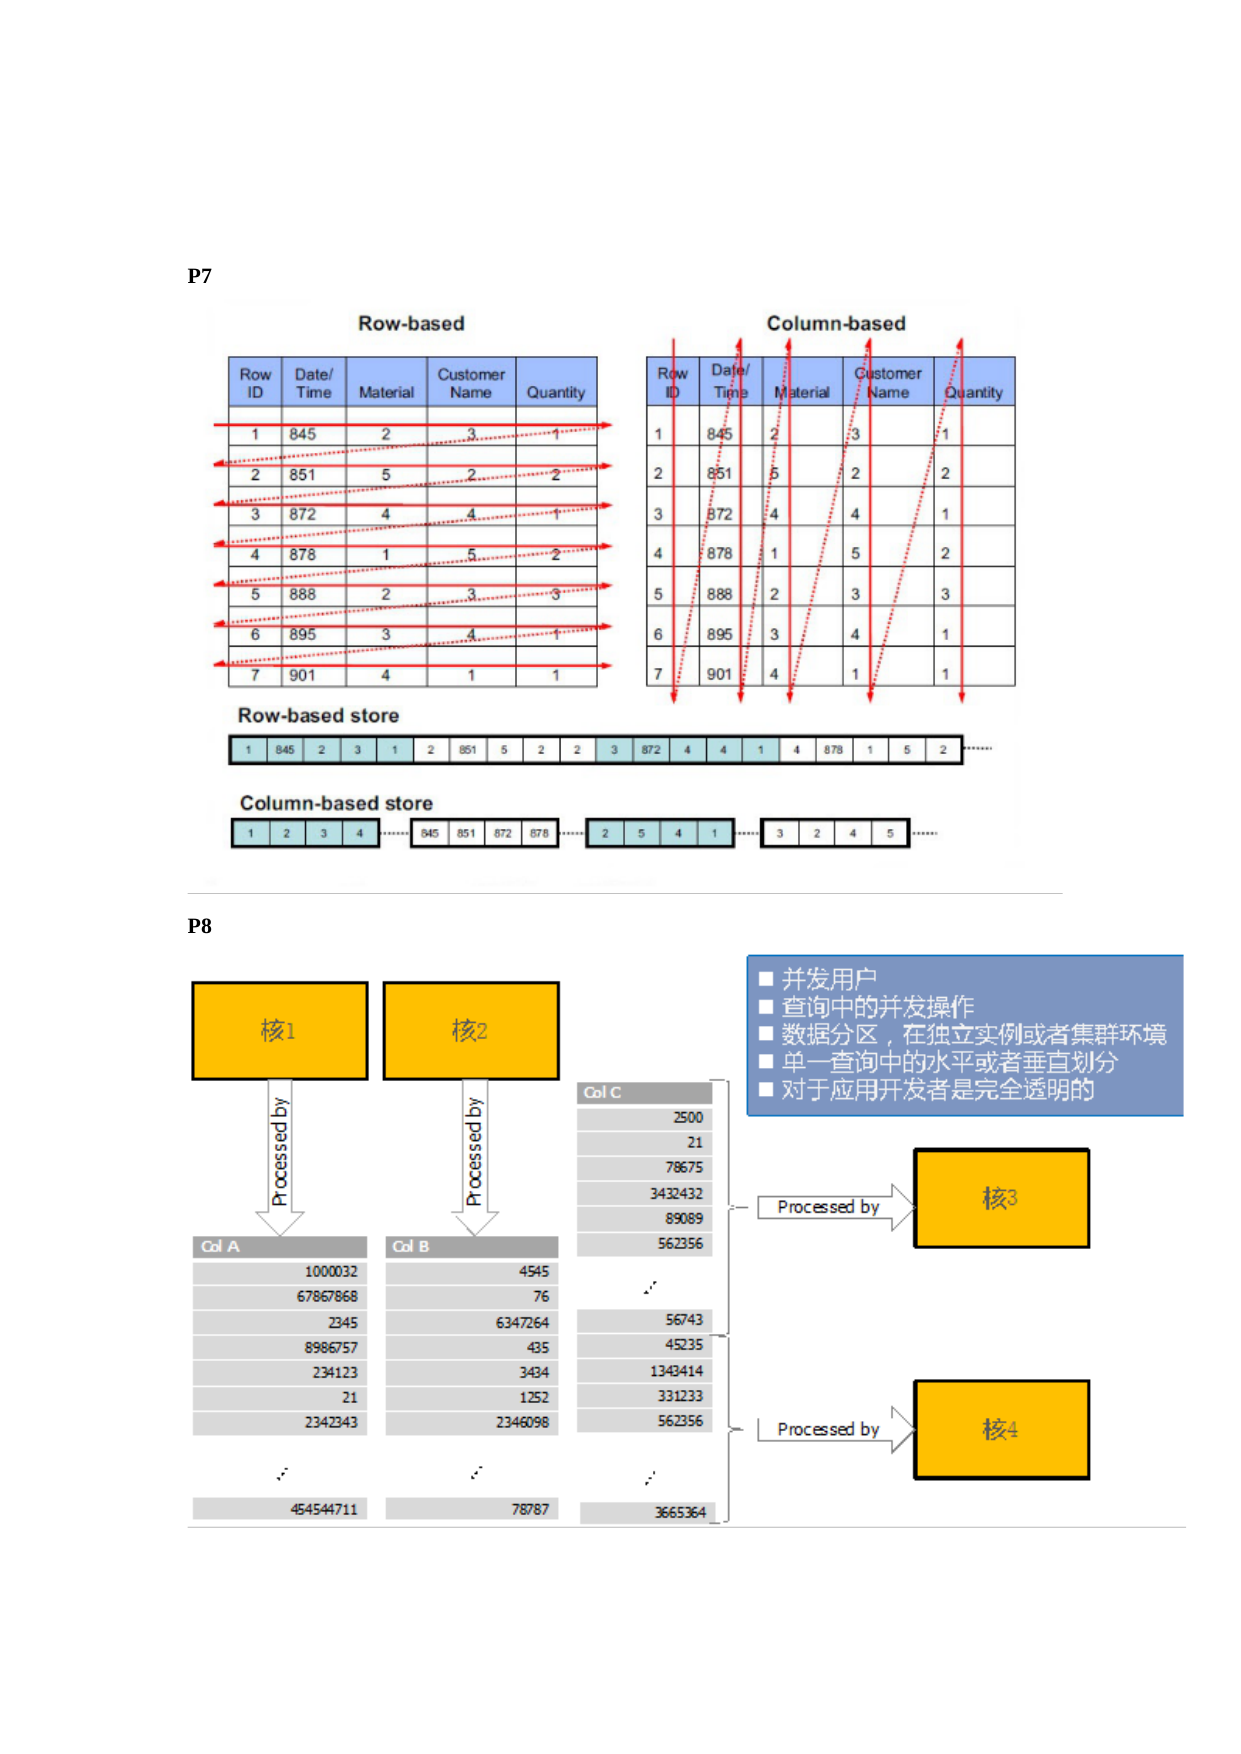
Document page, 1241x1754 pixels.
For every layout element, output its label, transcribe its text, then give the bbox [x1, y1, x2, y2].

text P8 [187, 909, 1053, 942]
picture [187, 942, 1187, 1529]
text P7 [187, 259, 1053, 292]
picture [187, 292, 1063, 895]
